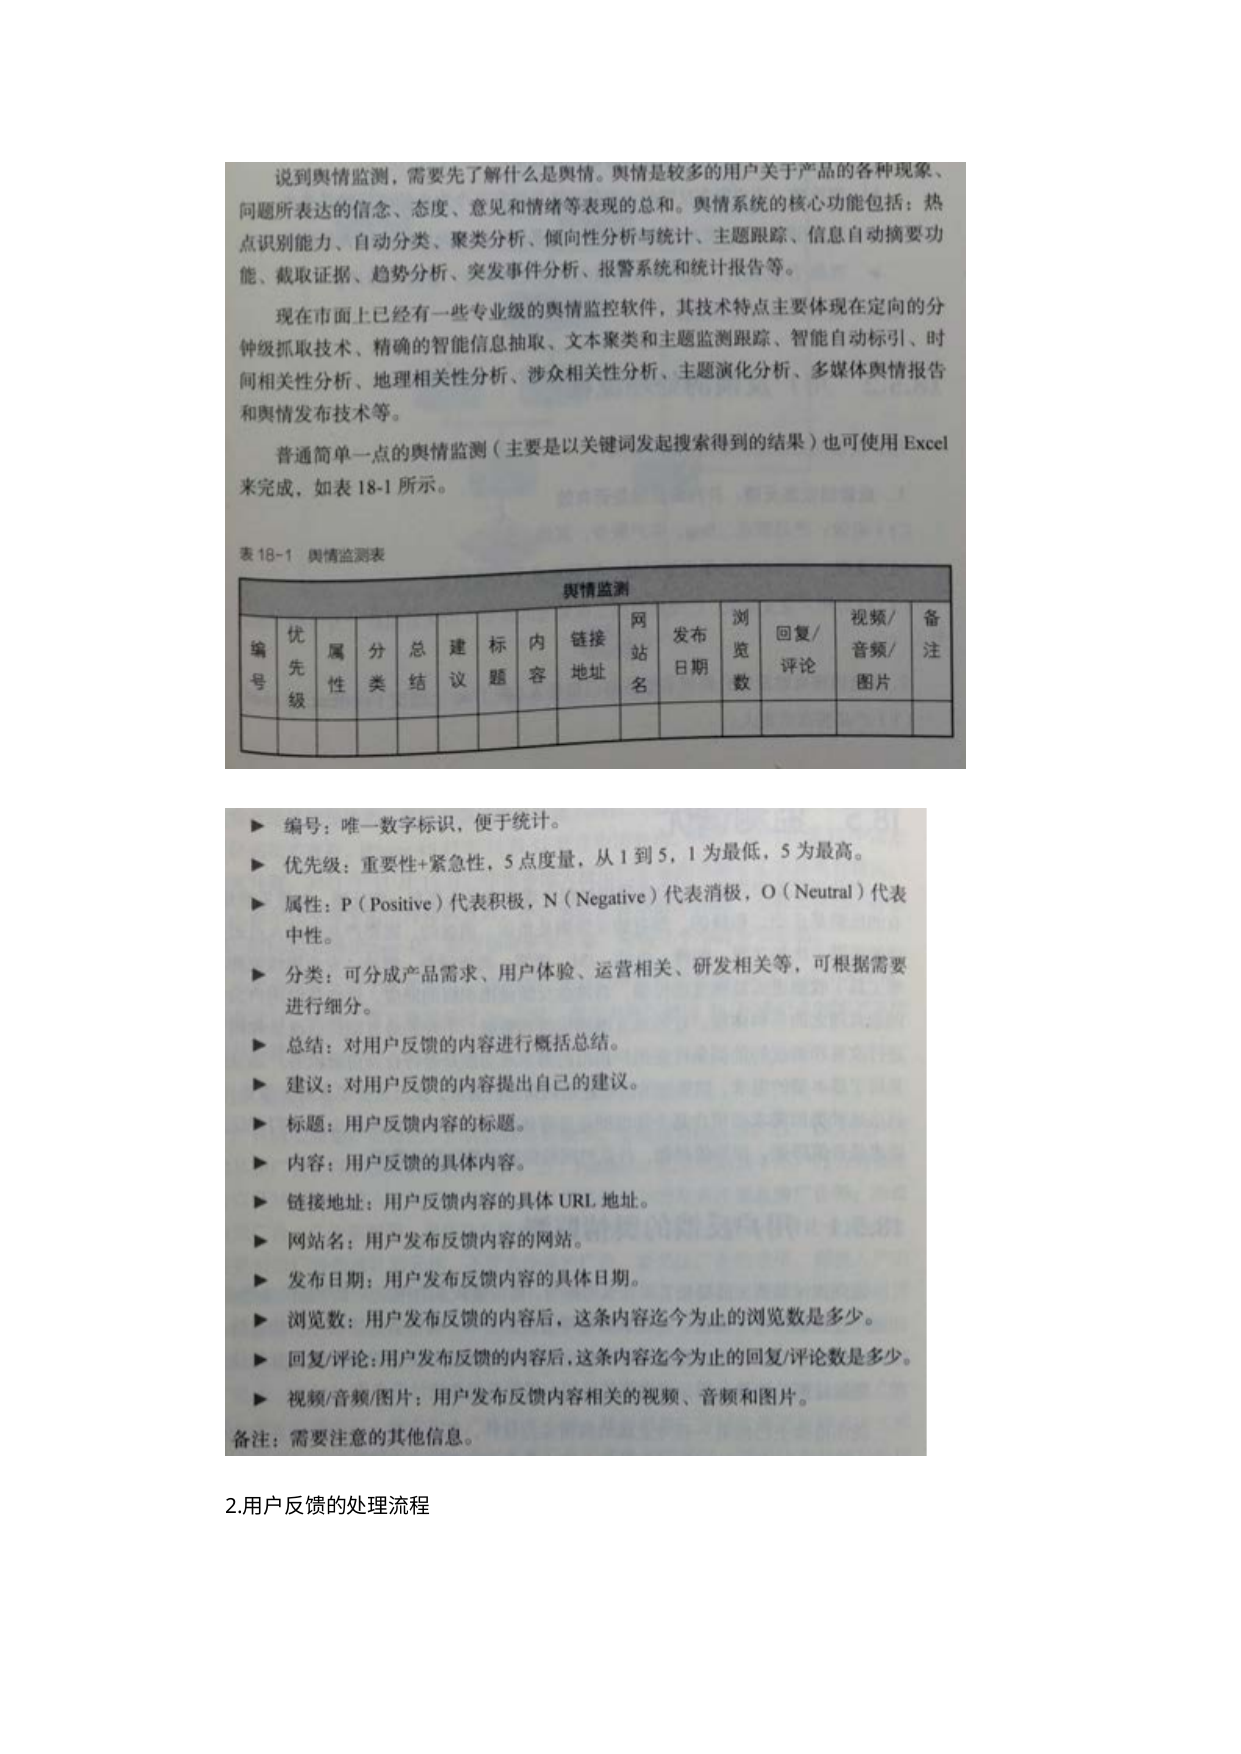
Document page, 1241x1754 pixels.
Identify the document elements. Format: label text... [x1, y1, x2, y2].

picture [225, 162, 966, 769]
text 2.用户反馈的处理流程 [225, 1488, 1053, 1520]
picture [225, 808, 927, 1456]
